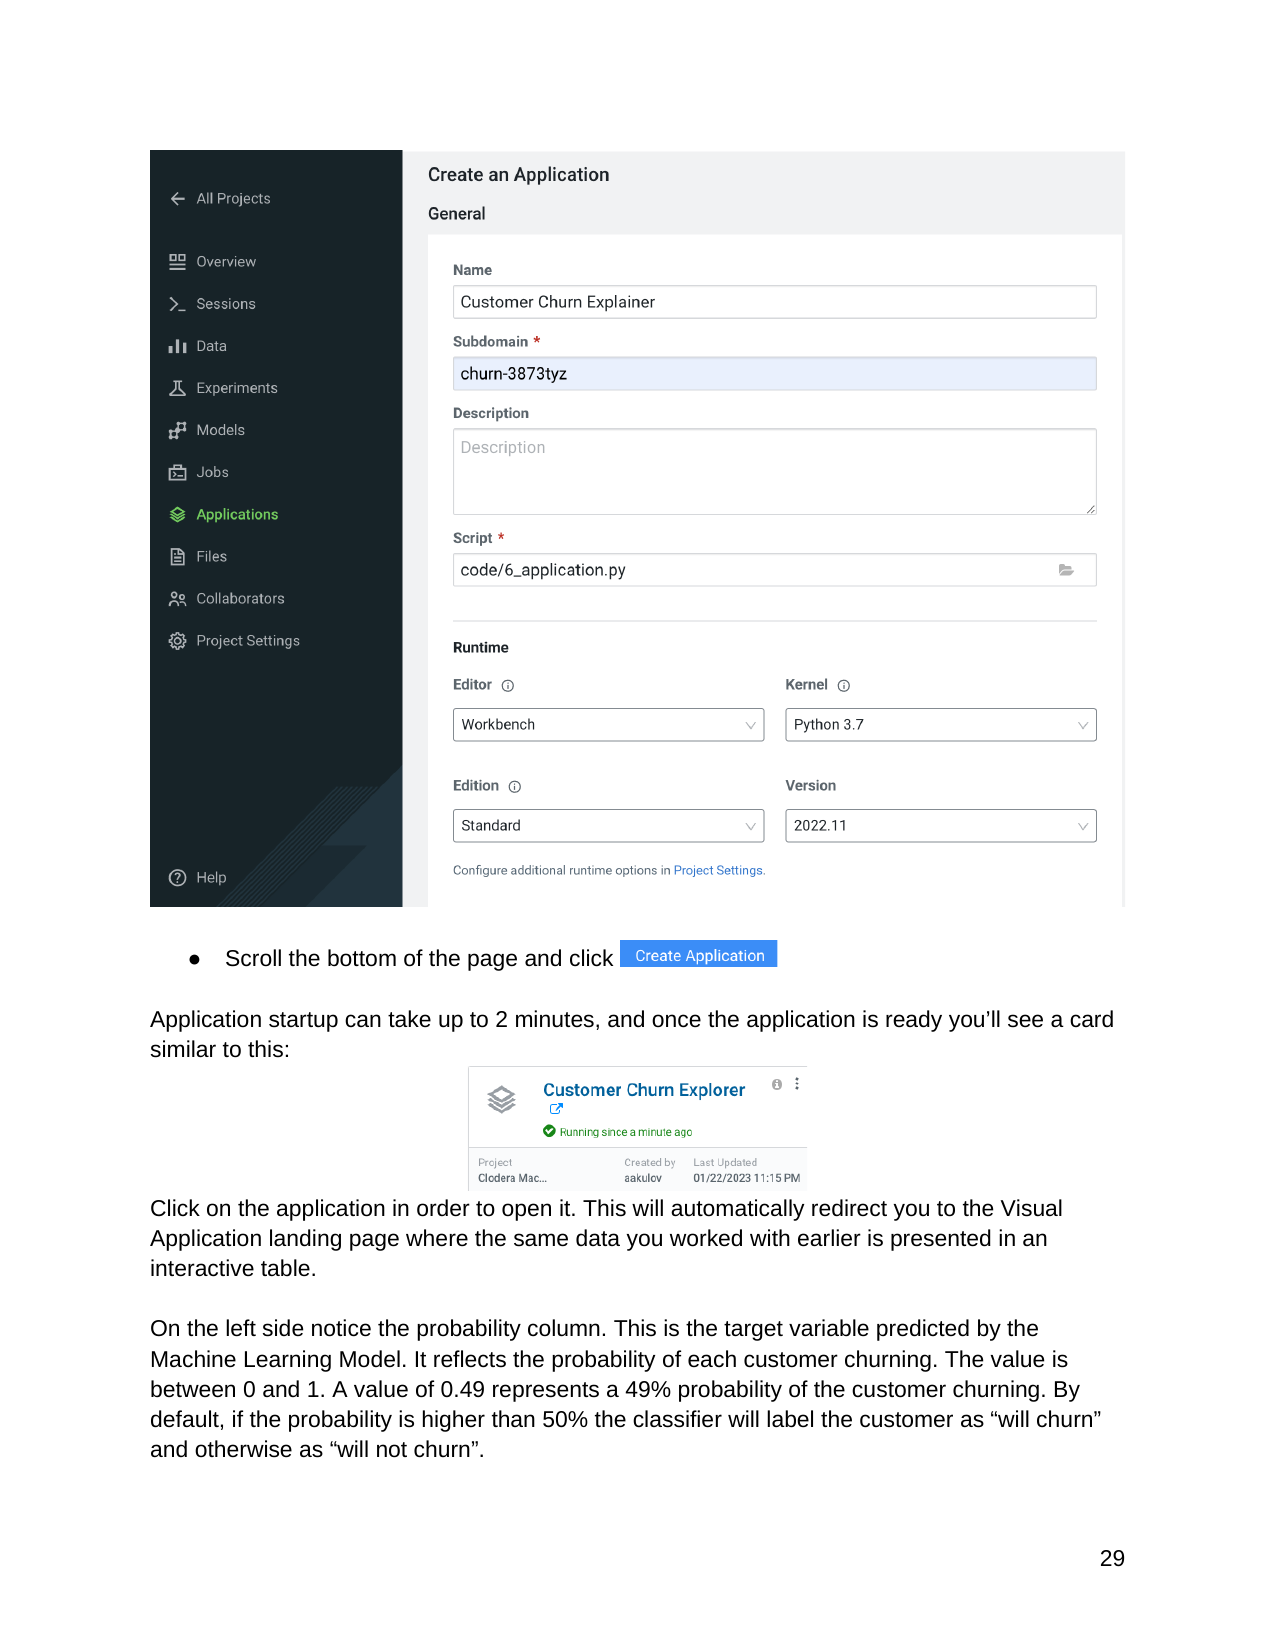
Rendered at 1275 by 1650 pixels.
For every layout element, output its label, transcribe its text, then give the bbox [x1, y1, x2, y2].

list Scroll the bottom of the page and click [187, 940, 1125, 972]
text Click on the application in order to open it. This will automatically redirect you to the Visual Application landing page where the same data you worked with earlier is presented in an interactive table. [150, 1194, 1125, 1281]
picture [150, 150, 1125, 907]
picture [620, 940, 778, 967]
picture [467, 1066, 808, 1191]
text Application startup can take up to 2 minutes, and once the application is ready you’ll see a card similar to this: [150, 1006, 1125, 1062]
text On the left side notice the probability column. This is the target variable predicted by the Machine Learning Model. It reflects the probability of each customer churning. The value is between 0 and 1. A value of 0.49 represents a 49% probability of the customer churning. By default, if the probability is higher than 50% the classifier will label the customer as “will churn” and otherwise as “will not churn”. [150, 1315, 1125, 1463]
